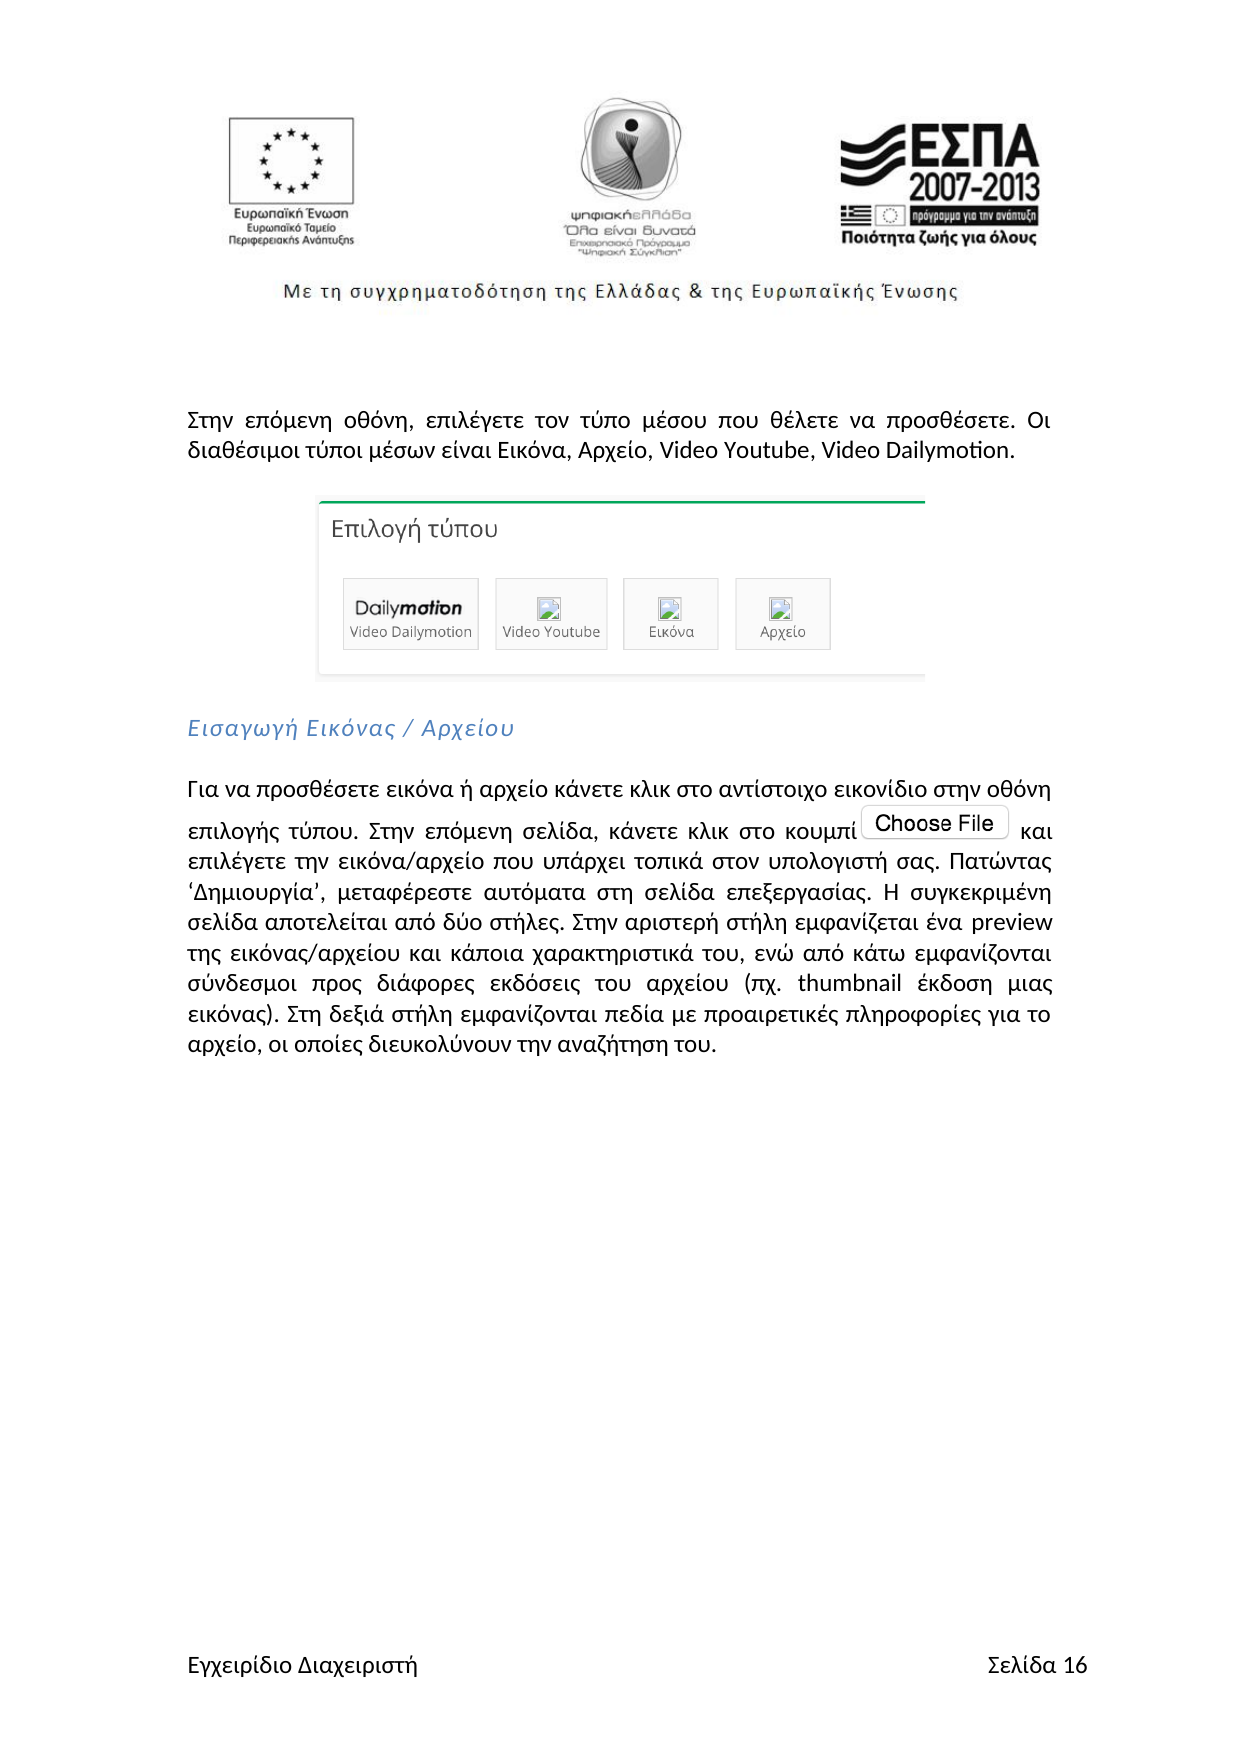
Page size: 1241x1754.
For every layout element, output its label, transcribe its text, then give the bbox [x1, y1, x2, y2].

picture [315, 495, 926, 682]
picture [858, 803, 1011, 840]
picture [187, 73, 1088, 343]
text Για να προσθέσετε εικόνα ή αρχείο κάνετε κλικ στο αντίστοιχο εικονίδιο στην οθόνη επιλογής τύπου. Στην επόμενη σελίδα, κάνετε κλικ στο κουμπί και επιλέγετε την εικόνα/αρχείο που υπάρχει τοπικά στον υπολογιστή σας. Πατώντας ‘Δημιουργία’, μεταφέρεστε αυτόματα στη σελίδα επεξεργασίας. Η συγκεκριμένη σελίδα αποτελείται από δύο στήλες. Στην αριστερή στήλη εμφανίζεται ένα preview της εικόνας/αρχείου και κάποια χαρακτηριστικά του, ενώ από κάτω εμφανίζονται σύνδεσμοι προς διάφορες εκδόσεις του αρχείου (πχ. thumbnail έκδοση μιας εικόνας). Στη δεξιά στήλη εμφανίζονται πεδία με προαιρετικές πληροφορίες για το αρχείο, οι οποίες διευκολύνουν την αναζήτηση του. [187, 773, 1053, 1059]
subtitle Εισαγωγή Εικόνας / Αρχείου [187, 712, 1053, 742]
text Στην επόμενη οθόνη, επιλέγετε τον τύπο μέσου που θέλετε να προσθέσετε. Οι διαθέσιμοι τύποι μέσων είναι Εικόνα, Αρχείο, Video Youtube, Video Dailymotion. [187, 404, 1053, 465]
